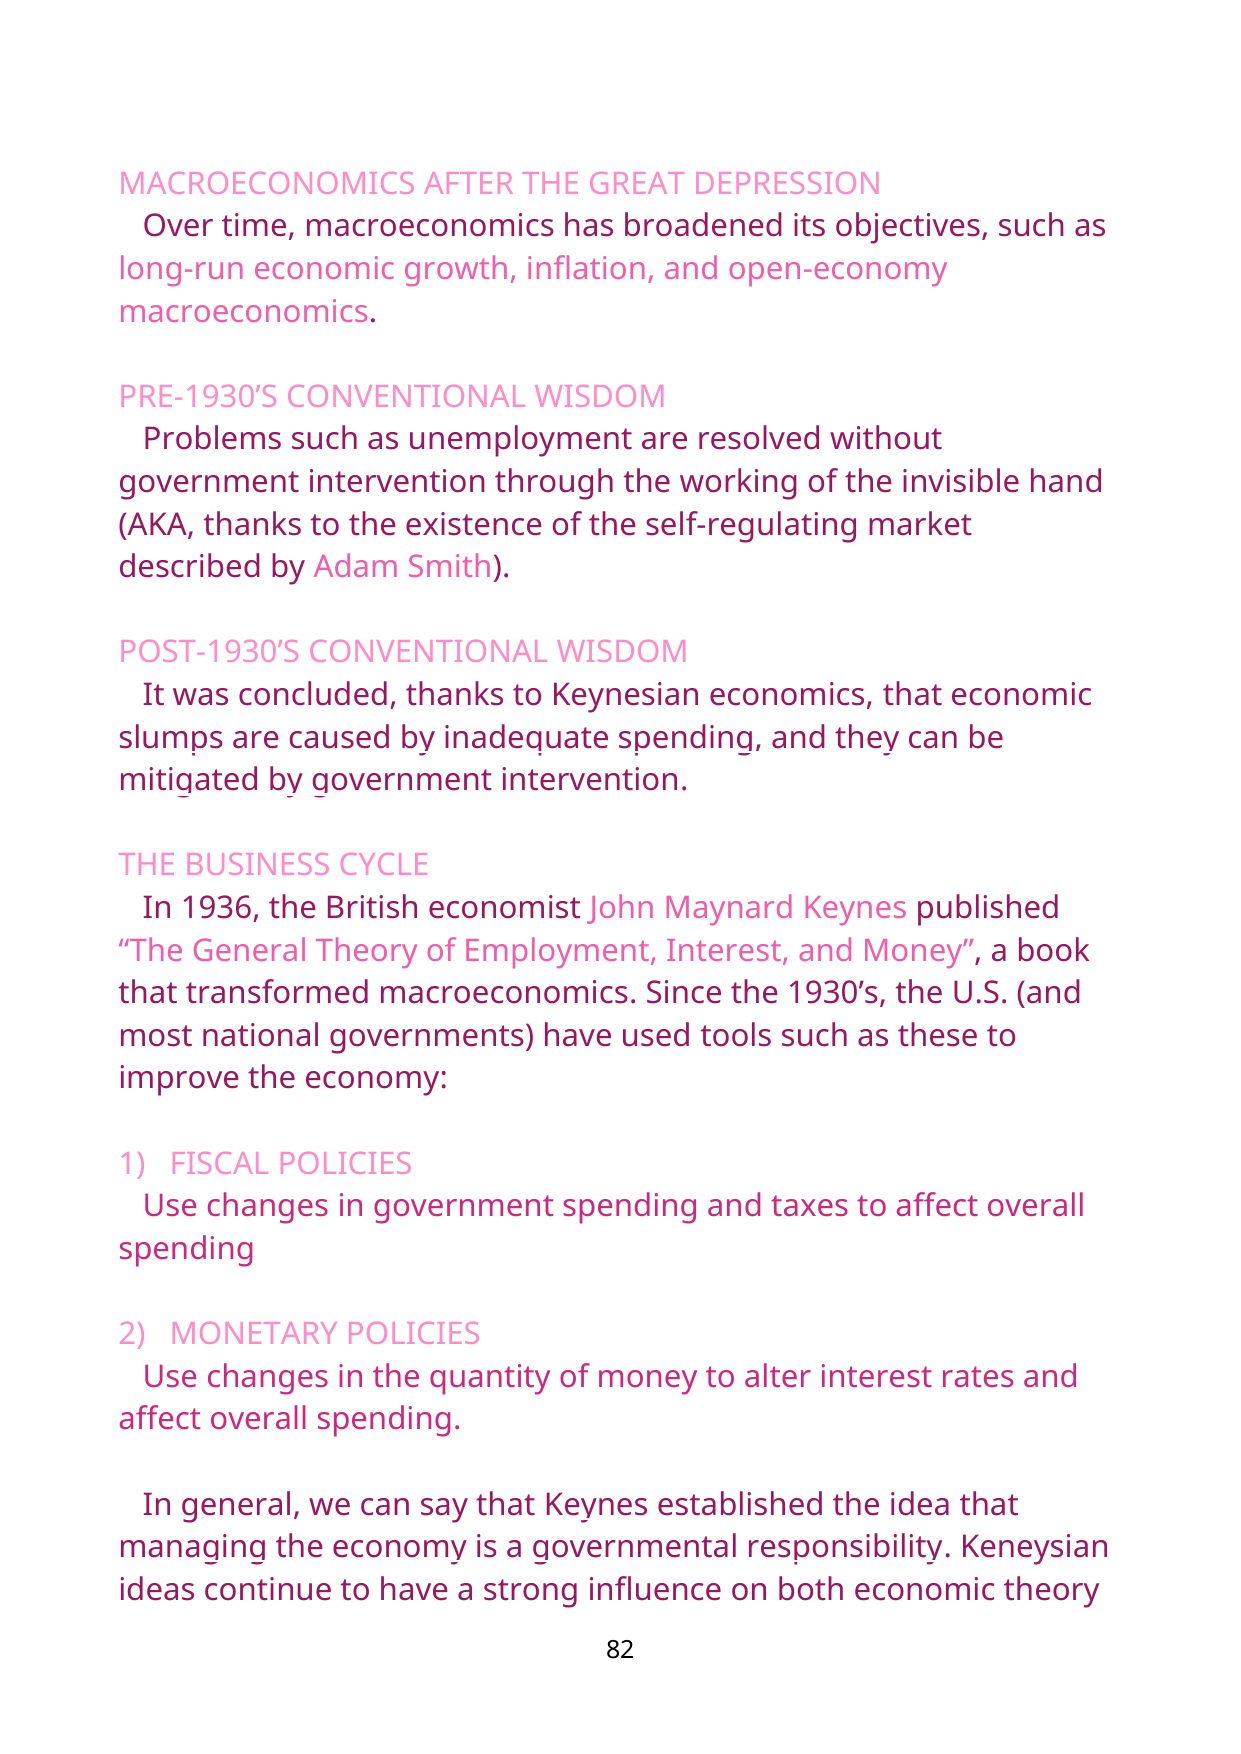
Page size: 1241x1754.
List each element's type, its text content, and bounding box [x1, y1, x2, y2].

text PRE-1930’S CONVENTIONAL WISDOM [118, 374, 1122, 416]
text In 1936, the British economist John Maynard Keynes published “The General Theory of Employment, Interest, and Money”, a book that transformed macroeconomics. Since the 1930’s, the U.S. (and most national governments) have used tools such as these to improve the economy: [118, 885, 1122, 1098]
text Problems such as unemployment are resolved without government intervention through the working of the invisible hand (AKA, thanks to the existence of the self-regulating market described by Adam Smith). [118, 416, 1122, 587]
text Use changes in government spending and taxes to affect overall spending [118, 1183, 1122, 1268]
text MACROECONOMICS AFTER THE GREAT DEPRESSION [118, 161, 1122, 203]
text POST-1930’S CONVENTIONAL WISDOM [118, 629, 1122, 672]
list FISCAL POLICIES [118, 1141, 1122, 1183]
text Over time, macroeconomics has broadened its objectives, such as long-run economic growth, inflation, and open-economy macroeconomics. [118, 203, 1122, 331]
list MONETARY POLICIES [118, 1311, 1122, 1354]
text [118, 1481, 1122, 1609]
text Use changes in the quantity of money to alter interest rates and affect overall spending. [118, 1354, 1122, 1439]
text It was concluded, thanks to Keynesian economics, that economic slumps are caused by inadequate spending, and they can be mitigated by government intervention. [118, 672, 1122, 800]
text THE BUSINESS CYCLE [118, 842, 1122, 885]
